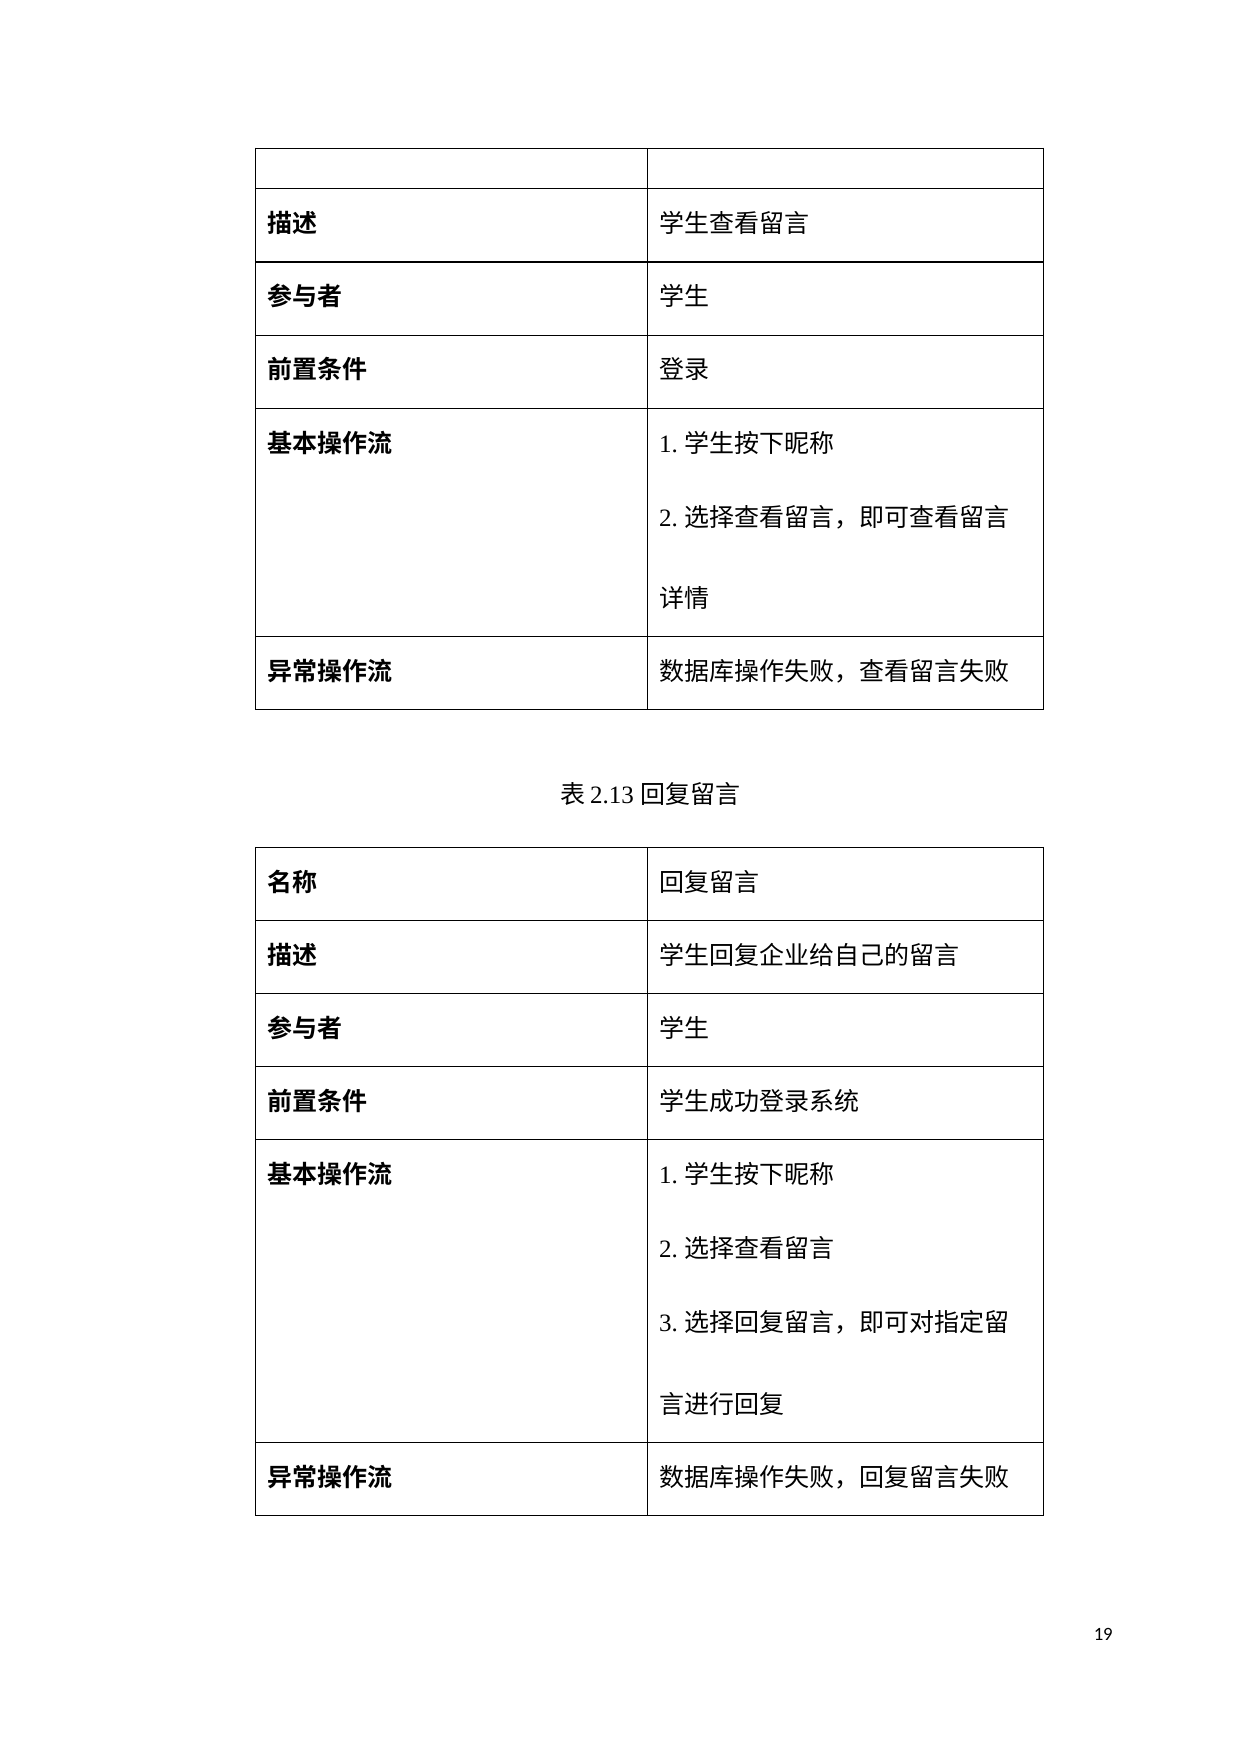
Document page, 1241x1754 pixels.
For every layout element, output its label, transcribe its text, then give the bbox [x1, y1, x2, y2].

table_cell 学生按下昵称 选择查看留言，即可查看留言详情 [648, 409, 1043, 636]
table_cell 学生 [648, 263, 1043, 334]
table_header 名称 [256, 848, 647, 920]
table_cell 异常操作流 [256, 1443, 647, 1515]
table_cell 学生查看留言 [648, 189, 1043, 261]
table_cell 学生 [648, 994, 1043, 1066]
table_cell 学生成功登录系统 [648, 1067, 1043, 1139]
table_cell 异常操作流 [256, 637, 647, 709]
table_cell 数据库操作失败，回复留言失败 [648, 1443, 1043, 1515]
table_cell 描述 [256, 921, 647, 993]
table_cell 基本操作流 [256, 409, 647, 636]
table_cell 学生按下昵称 选择查看留言 选择回复留言，即可对指定留言进行回复 [648, 1140, 1043, 1442]
table_header 查看留言 [648, 149, 1043, 188]
table_cell 数据库操作失败，查看留言失败 [648, 637, 1043, 709]
text 表2.13 回复留言 [177, 760, 1122, 825]
table_cell 基本操作流 [256, 1140, 647, 1442]
table_cell 参与者 [256, 263, 647, 334]
table_cell 描述 [256, 189, 647, 261]
table_cell 学生回复企业给自己的留言 [648, 921, 1043, 993]
table_cell 登录 [648, 336, 1043, 408]
table_header 回复留言 [648, 848, 1043, 920]
table_cell 前置条件 [256, 336, 647, 408]
table_cell 参与者 [256, 994, 647, 1066]
table_cell 前置条件 [256, 1067, 647, 1139]
table_header 名称 [256, 149, 647, 188]
